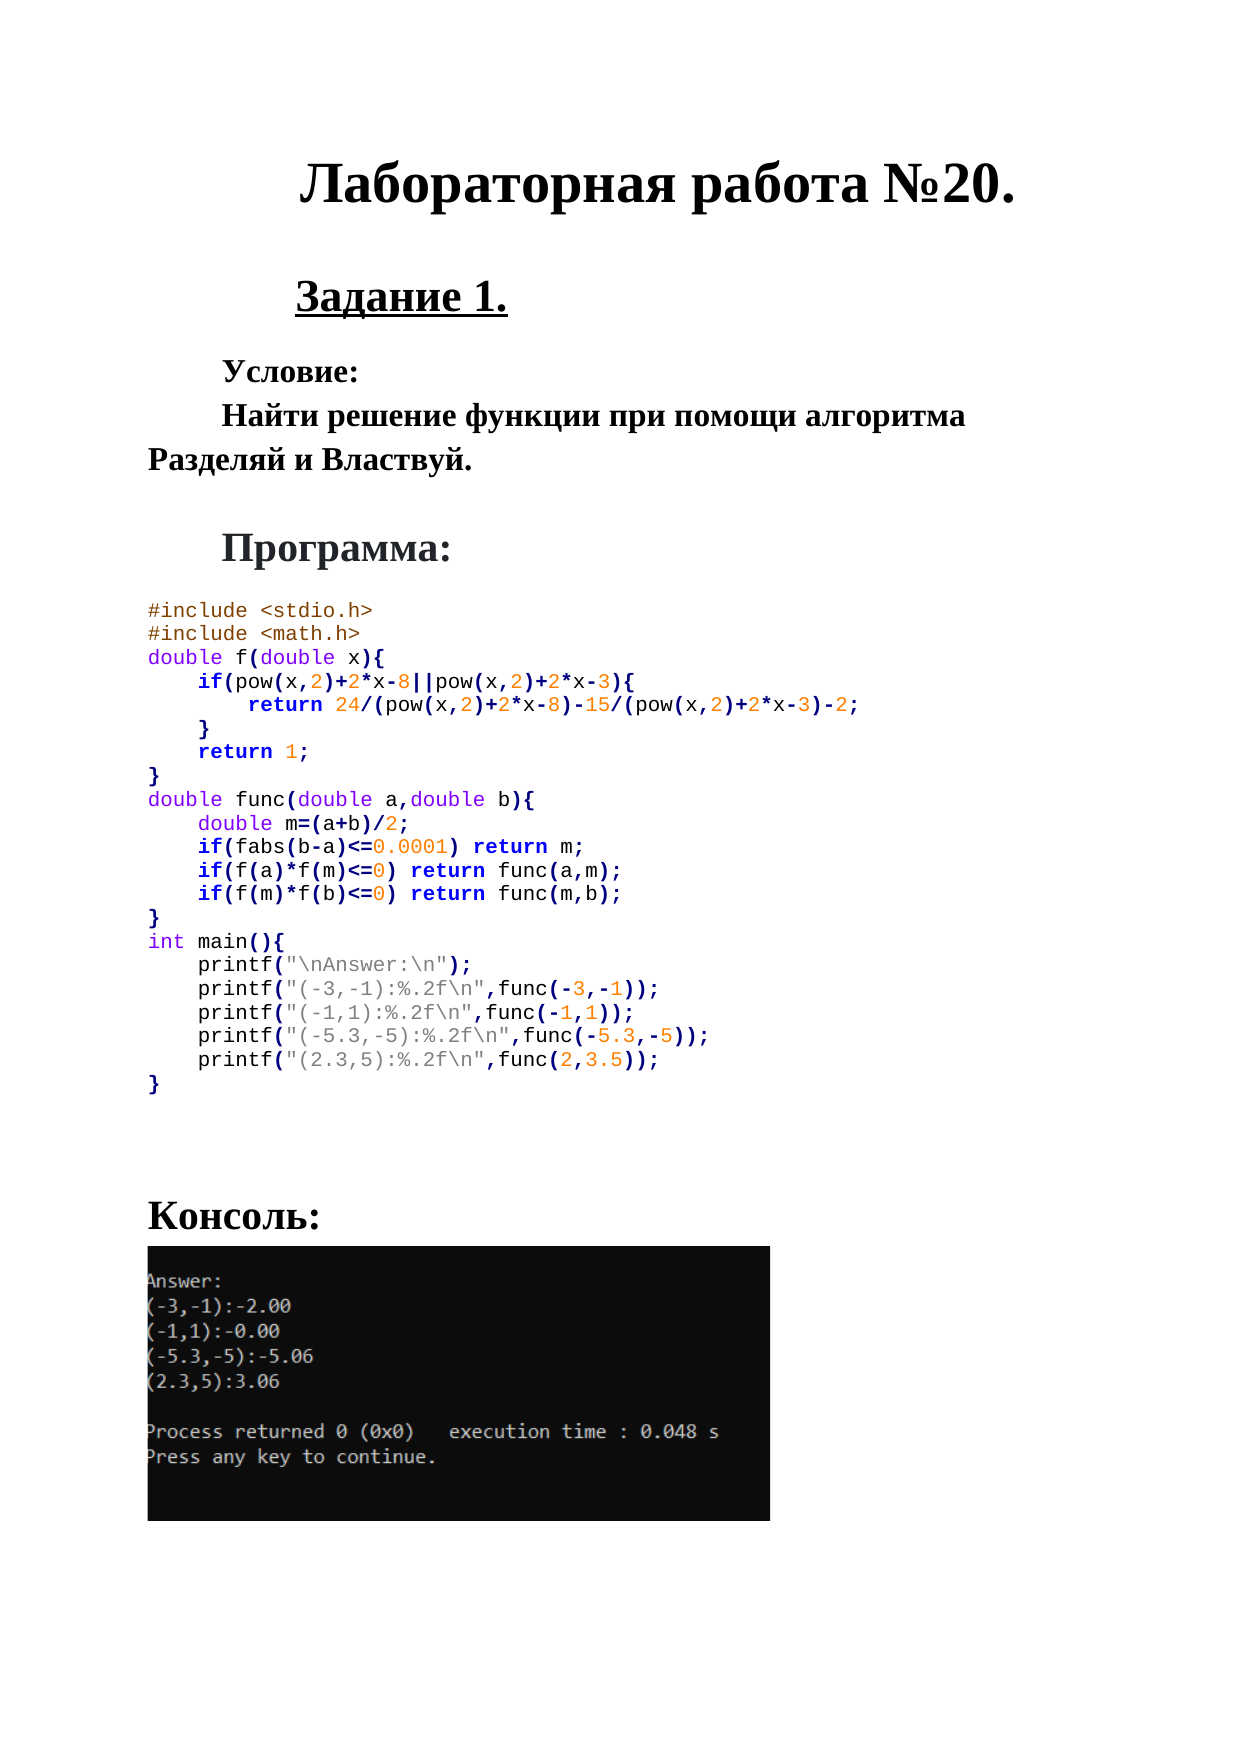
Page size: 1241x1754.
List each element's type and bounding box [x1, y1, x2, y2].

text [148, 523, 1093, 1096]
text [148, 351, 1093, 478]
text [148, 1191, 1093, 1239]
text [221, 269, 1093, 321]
picture [147, 1246, 771, 1521]
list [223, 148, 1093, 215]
